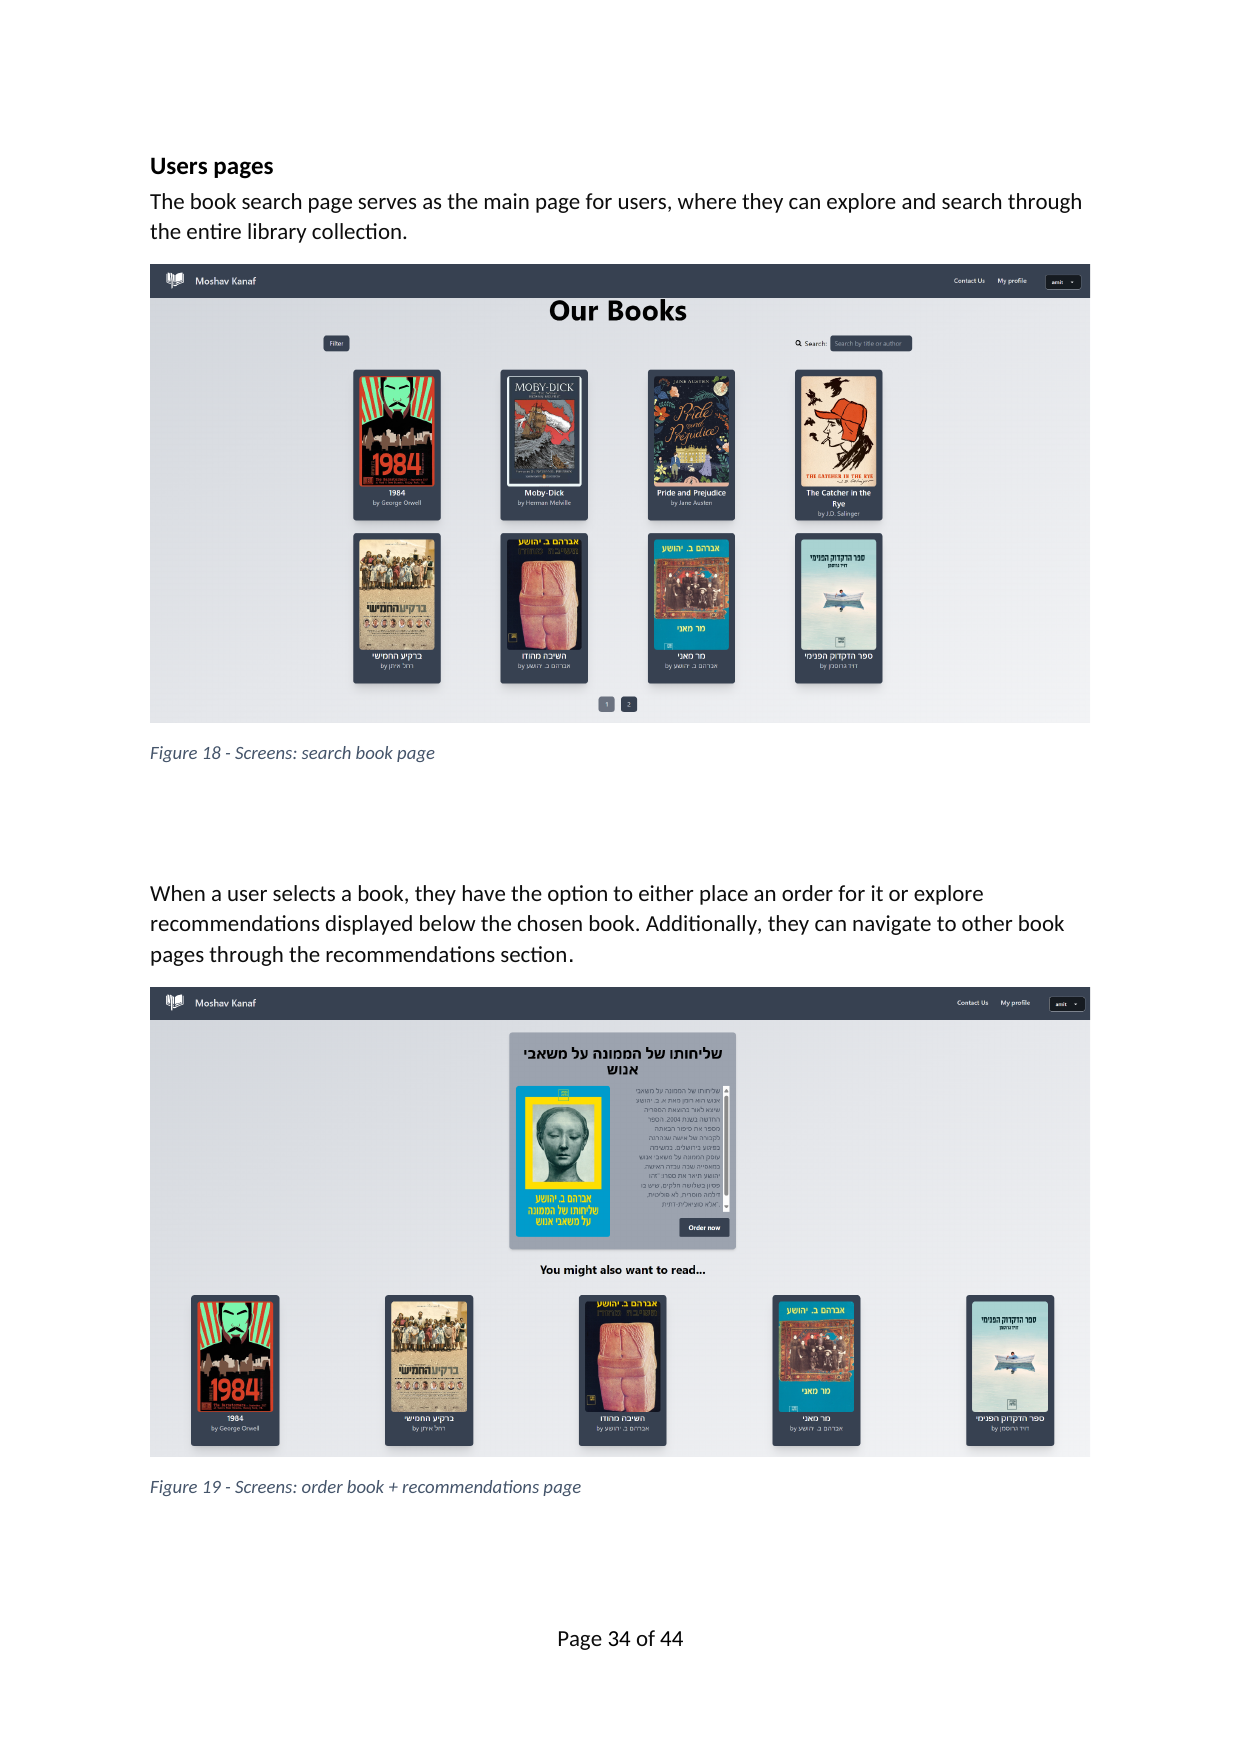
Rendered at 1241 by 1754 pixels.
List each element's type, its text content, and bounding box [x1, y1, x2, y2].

text Figure 19 - Screens: order book + recommendations page [150, 1475, 1090, 1498]
text The book search page serves as the main page for users, where they can explore and search through the entire library collection. [150, 187, 1090, 245]
picture [150, 264, 1091, 723]
text Figure 18 - Screens: search book page [150, 741, 1090, 764]
picture [150, 987, 1091, 1457]
subtitle Users pages [150, 150, 1090, 181]
text When a user selects a book, they have the option to either place an order for it or explore recommendations displayed below the chosen book. Additionally, they can navigate to other book pages through the recommendations section. [150, 879, 1090, 968]
